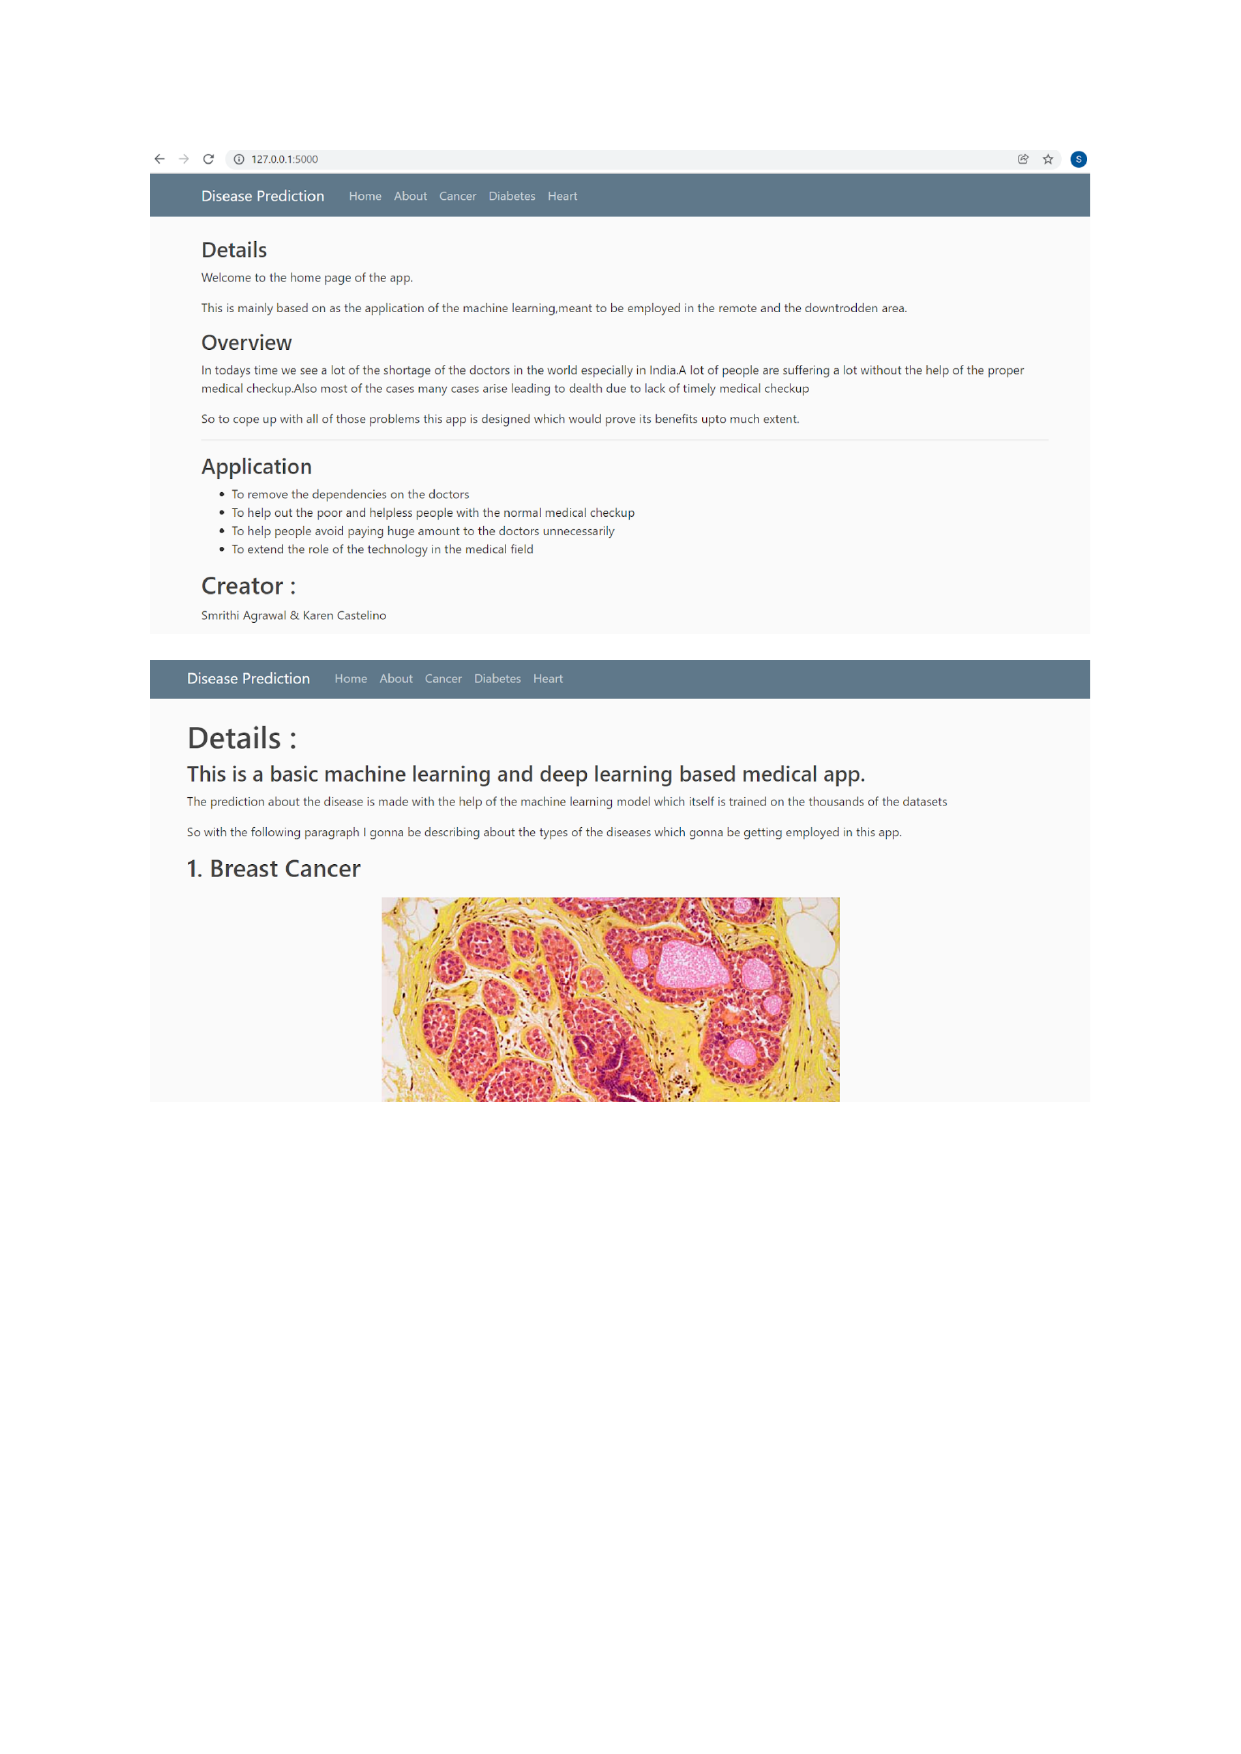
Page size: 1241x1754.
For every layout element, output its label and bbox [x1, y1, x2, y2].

picture [150, 150, 1091, 634]
picture [150, 660, 1091, 1102]
